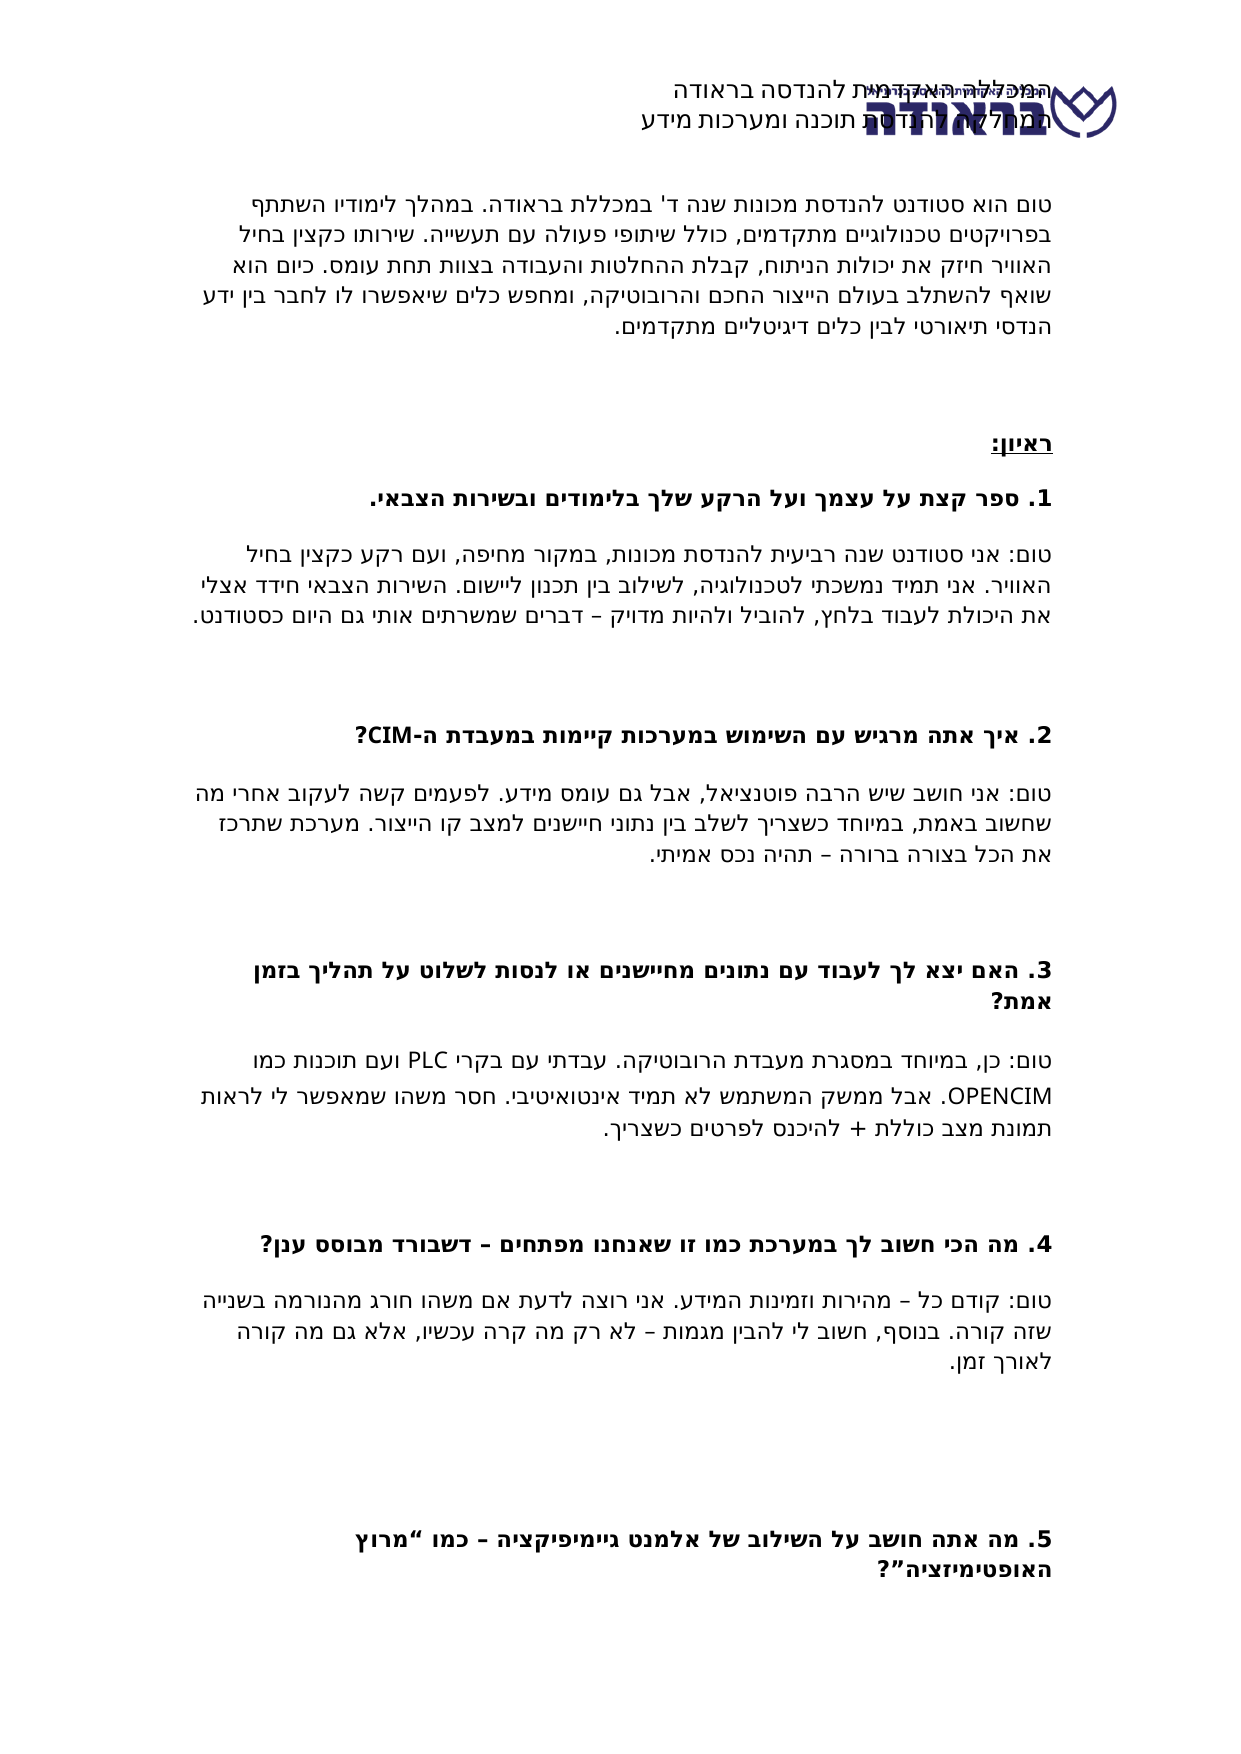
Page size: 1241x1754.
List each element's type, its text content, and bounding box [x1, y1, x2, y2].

picture [858, 79, 1123, 143]
text 1. ספר קצת על עצמך ועל הרקע שלך בלימודים ובשירות הצבאי. [187, 486, 1053, 512]
text 4. מה הכי חשוב לך במערכת כמו זו שאנחנו מפתחים – דשבורד מבוסס ענן? [187, 1232, 1053, 1258]
text 2. איך אתה מרגיש עם השימוש במערכות קיימות במעבדת ה-CIM? [187, 719, 1053, 750]
text 5. מה אתה חושב על השילוב של אלמנט גיימיפיקציה – כמו “מרוץ האופטימיזציה”? [187, 1526, 1053, 1583]
text טום: קודם כל – מהירות וזמינות המידע. אני רוצה לדעת אם משהו חורג מהנורמה בשנייה שזה קורה. בנוסף, חשוב לי להבין מגמות – לא רק מה קרה עכשיו, אלא גם מה קורה לאורך זמן. [187, 1287, 1053, 1375]
text טום הוא סטודנט להנדסת מכונות שנה ד' במכללת בראודה. במהלך לימודיו השתתף בפרויקטים טכנולוגיים מתקדמים, כולל שיתופי פעולה עם תעשייה. שירותו כקצין בחיל האוויר חיזק את יכולות הניתוח, קבלת ההחלטות והעבודה בצוות תחת עומס. כיום הוא שואף להשתלב בעולם הייצור החכם והרובוטיקה, ומחפש כלים שיאפשרו לו לחבר בין ידע הנדסי תיאורטי לבין כלים דיגיטליים מתקדמים. [187, 191, 1053, 340]
text טום: אני סטודנט שנה רביעית להנדסת מכונות, במקור מחיפה, ועם רקע כקצין בחיל האוויר. אני תמיד נמשכתי לטכנולוגיה, לשילוב בין תכנון ליישום. השירות הצבאי חידד אצלי את היכולת לעבוד בלחץ, להוביל ולהיות מדויק – דברים שמשרתים אותי גם היום כסטודנט. [187, 541, 1053, 629]
text טום: אני חושב שיש הרבה פוטנציאל, אבל גם עומס מידע. לפעמים קשה לעקוב אחרי מה שחשוב באמת, במיוחד כשצריך לשלב בין נתוני חיישנים למצב קו הייצור. מערכת שתרכז את הכל בצורה ברורה – תהיה נכס אמיתי. [187, 780, 1053, 868]
text טום: כן, במיוחד במסגרת מעבדת הרובוטיקה. עבדתי עם בקרי PLC ועם תוכנות כמו OPENCIM. אבל ממשק המשתמש לא תמיד אינטואיטיבי. חסר משהו שמאפשר לי לראות תמונת מצב כוללת + להיכנס לפרטים כשצריך. [187, 1044, 1053, 1142]
text ראיון: [187, 430, 1053, 457]
text 3. האם יצא לך לעבוד עם נתונים מחיישנים או לנסות לשלוט על תהליך בזמן אמת? [187, 958, 1053, 1015]
